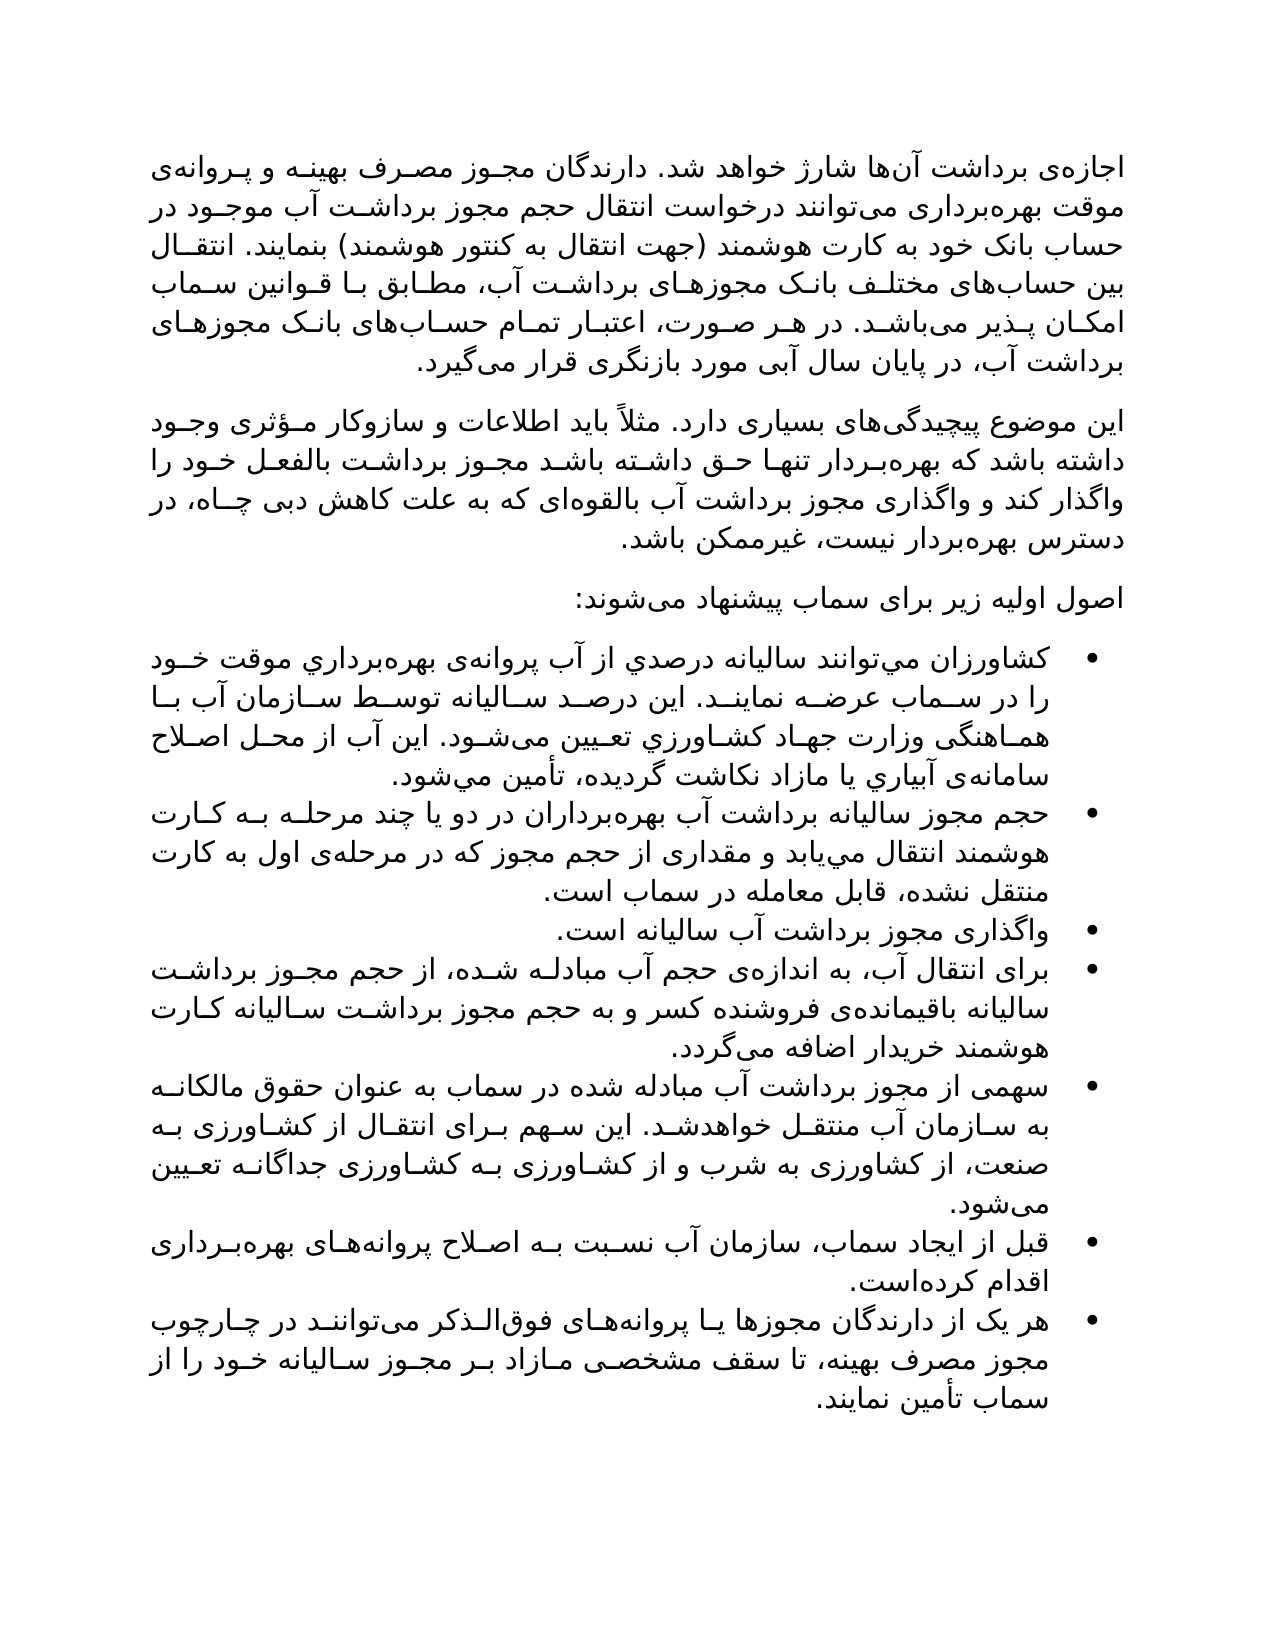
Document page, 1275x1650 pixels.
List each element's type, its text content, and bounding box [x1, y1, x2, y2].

list واگذاری مجوز برداشت آب ساليانه است. [150, 914, 1087, 948]
list برای انتقال آب، به اندازه‌ی حجم آب مبادله شده، از حجم مجوز برداشت سالیانه باقیمانده‌ی فروشنده کسر و به حجم مجوز برداشت سالیانه کارت هوشمند خریدار اضافه می‌گردد. [150, 953, 1087, 1064]
list كشاورزان مي‌توانند ساليانه درصدي از آب پروانه‌ی بهره‌برداري موقت خود را در سماب عرضه نمایند. اين درصد ساليانه توسط سازمان آب با هماهنگی وزارت جهاد كشاورزي تعیین می‌شود. این آب از محل اصلاح سامانه‌ی آبياري يا مازاد نكاشت گرديده، تأمین مي‌شود. [150, 641, 1087, 792]
list حجم مجوز سالیانه برداشت آب بهره‌برداران در دو یا چند مرحله به كارت هوشمند انتقال مي‌يابد و مقداری از حجم مجوز که در مرحله‌ی اول به کارت منتقل نشده، قابل معامله در سماب است. [150, 797, 1087, 909]
list هر یک از دارندگان مجوزها یا پروانه‌های فوق‌الذکر می‌توانند در چارچوب مجوز مصرف بهینه، تا سقف مشخصی مازاد بر مجوز سالیانه خود را از سماب تأمین نمایند. [150, 1303, 1087, 1415]
text این موضوع پیچیدگی‌های بسیاری دارد. مثلاً باید اطلاعات و سازوکار مؤثری وجود داشته باشد که بهره‌بردار تنها حق داشته باشد مجوز برداشت بالفعل خود را واگذار کند و واگذاری مجوز برداشت آب بالقوه‌ای که به علت کاهش دبی چاه، در دسترس بهره‌بردار نیست، غیرممکن باشد. [150, 404, 1125, 555]
text اصول اوليه زیر برای سماب پیشنهاد می‌شوند: [150, 581, 1125, 615]
list سهمی از مجوز برداشت آب مبادله شده در سماب به عنوان حقوق مالکانه به سازمان آب منتقل خواهدشد. این سهم برای انتقال از کشاورزی به صنعت، از کشاورزی به شرب و از کشاورزی به کشاورزی جداگانه تعیین می‌شود. [150, 1069, 1087, 1220]
list قبل از ایجاد سماب، سازمان آب نسبت به اصلاح پروانه‌های بهره‌برداری اقدام کرده‌است. [150, 1225, 1087, 1298]
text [150, 150, 1125, 379]
